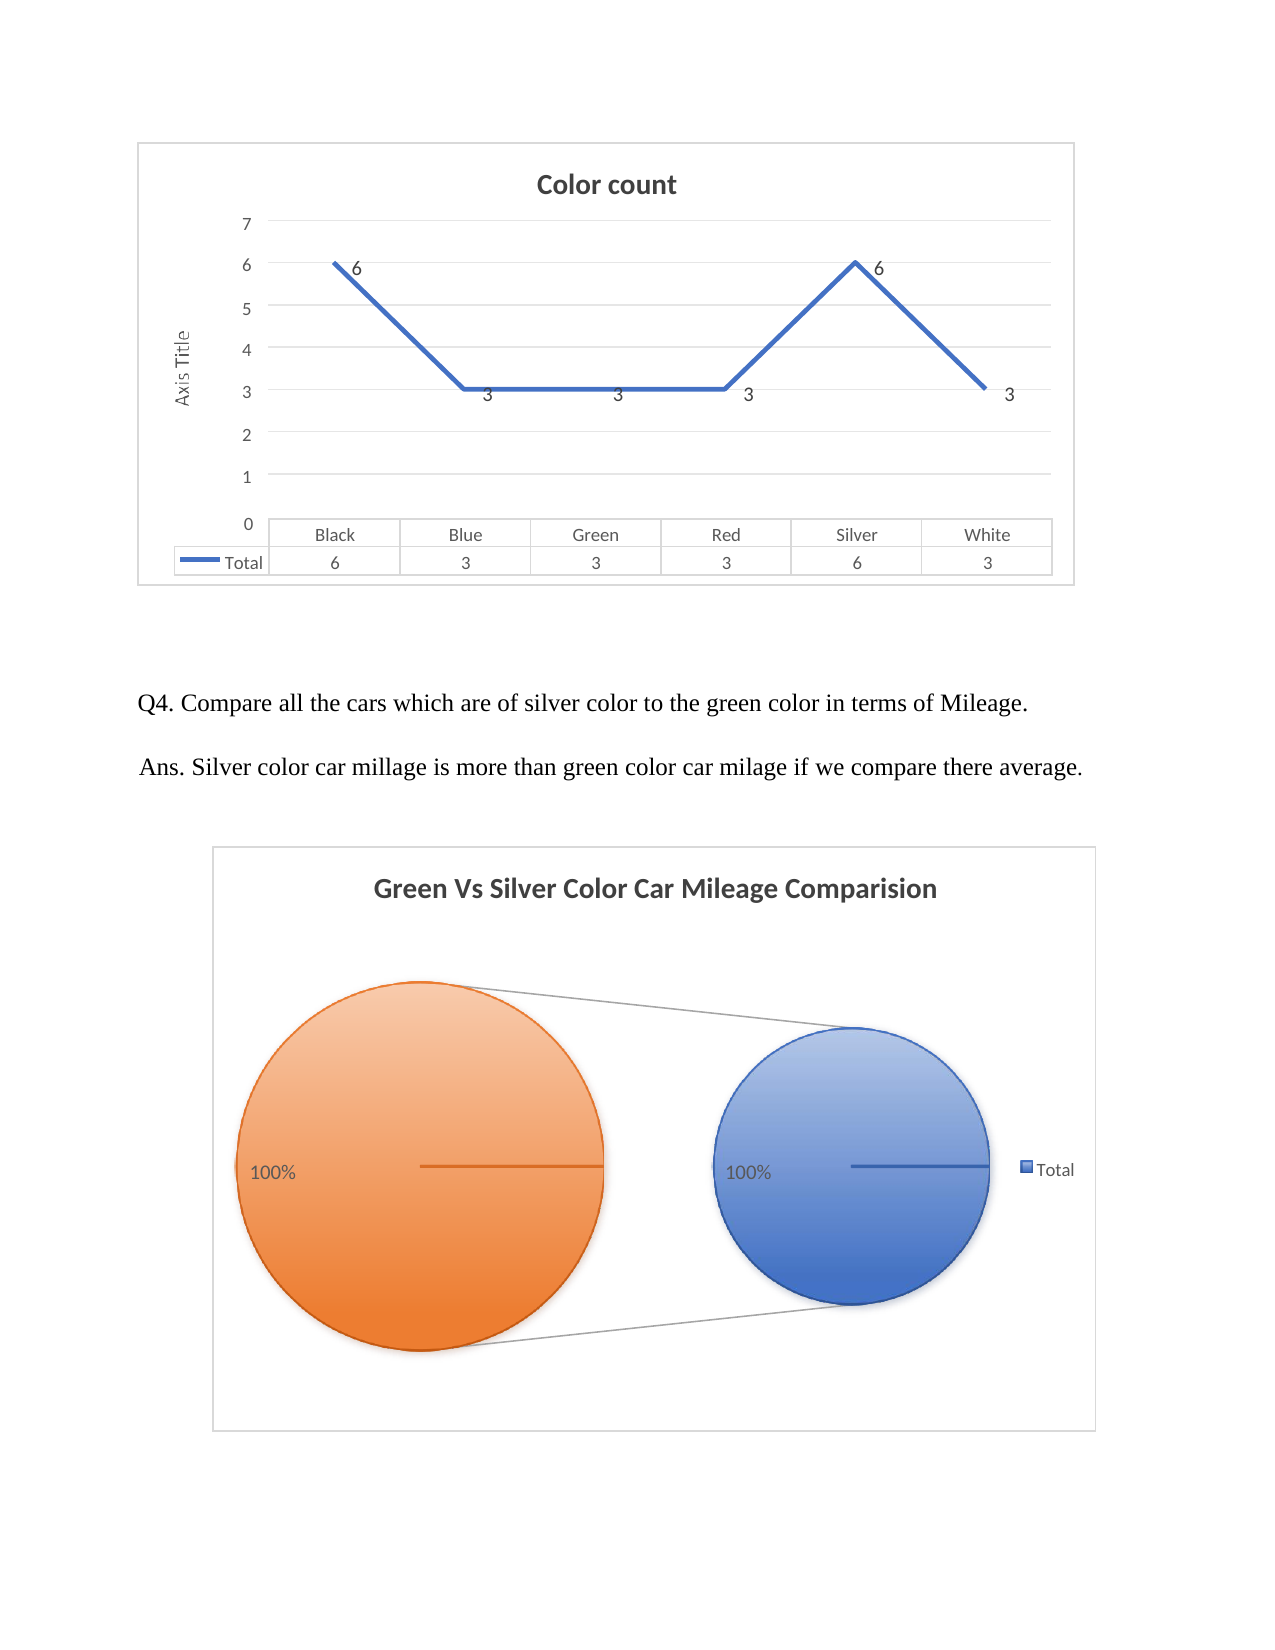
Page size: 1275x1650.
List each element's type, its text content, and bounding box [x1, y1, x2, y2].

table_header Green [531, 520, 660, 546]
table_cell 3 [531, 547, 660, 574]
table_header 0 [174, 518, 268, 546]
text Q4. Compare all the cars which are of silver color to the green color in terms of Mileage. [137, 688, 1244, 717]
picture [1019, 1159, 1033, 1173]
text Ans. Silver color car millage is more than green color car milage if we compare there average. [138, 752, 1244, 781]
table_cell Total [175, 547, 268, 574]
picture [228, 975, 616, 1363]
table_cell 6 [792, 547, 921, 574]
table_header Silver [792, 520, 921, 546]
picture [705, 1020, 1002, 1318]
table_cell 6 [270, 547, 399, 574]
table_header Red [662, 520, 790, 546]
table_cell 3 [662, 547, 790, 574]
table_header Blue [401, 520, 530, 546]
table_header White [922, 520, 1051, 546]
picture [174, 331, 189, 406]
table_cell 3 [922, 547, 1051, 574]
table_cell 3 [401, 547, 530, 574]
table_header Black [270, 520, 399, 546]
